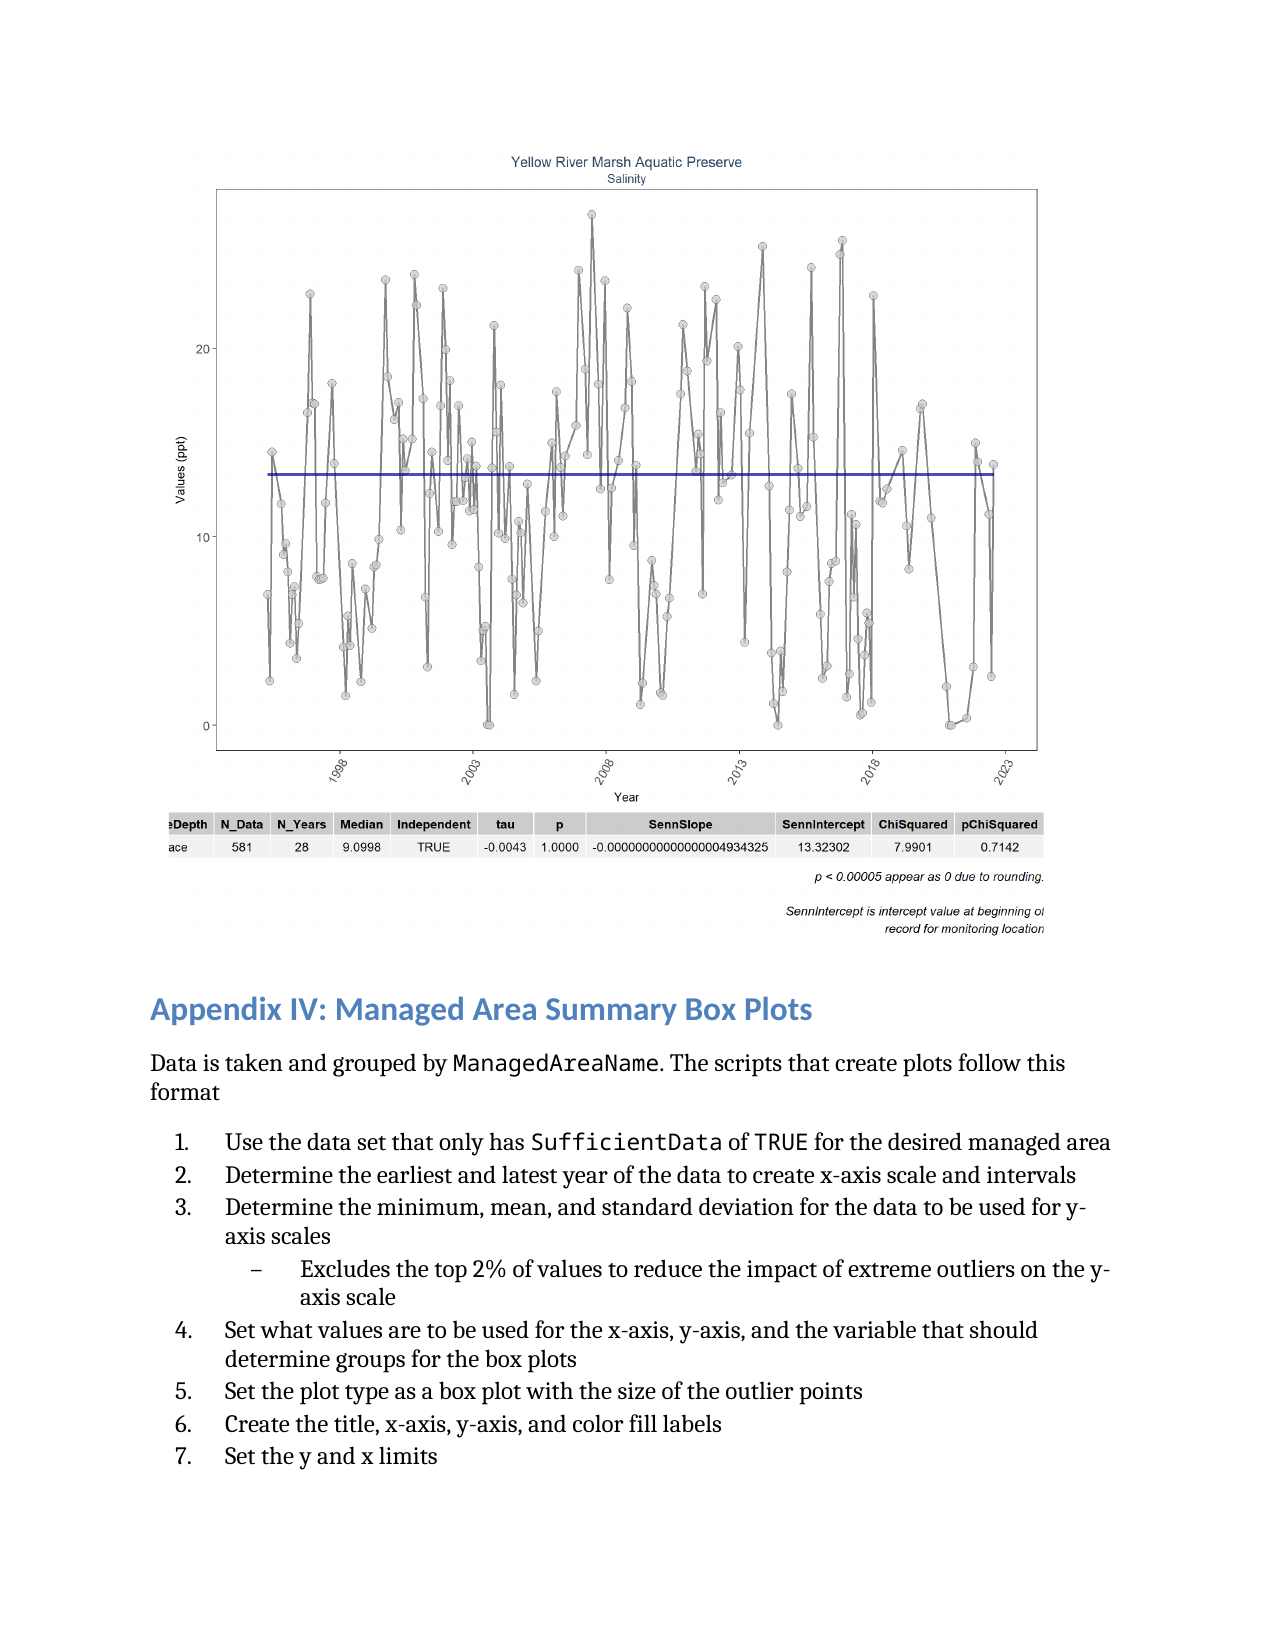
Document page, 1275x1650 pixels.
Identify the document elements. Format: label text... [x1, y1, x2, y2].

text Data is taken and grouped by ManagedAreaName. The scripts that create plots follow this format [150, 1047, 1125, 1107]
list Set what values are to be used for the x-axis, y-axis, and the variable that should determine groups for the box plots [175, 1316, 1125, 1373]
list Excludes the top 2% of values to reduce the impact of extreme outliers on the y-axis scale [250, 1254, 1125, 1312]
list Determine the minimum, mean, and standard deviation for the data to be used for y-axis scales [175, 1193, 1125, 1251]
subtitle Appendix IV: Managed Area Summary Box Plots [150, 987, 1125, 1028]
list Use the data set that only has SufficientData of TRUE for the desired managed area [175, 1126, 1125, 1157]
list Create the title, x-axis, y-axis, and color fill labels [175, 1409, 1125, 1438]
list Set the y and x limits [175, 1442, 1125, 1471]
picture [168, 150, 1044, 938]
list Determine the earliest and latest year of the data to create x-axis scale and intervals [175, 1161, 1125, 1189]
list Set the plot type as a box plot with the size of the outlier points [175, 1377, 1125, 1406]
